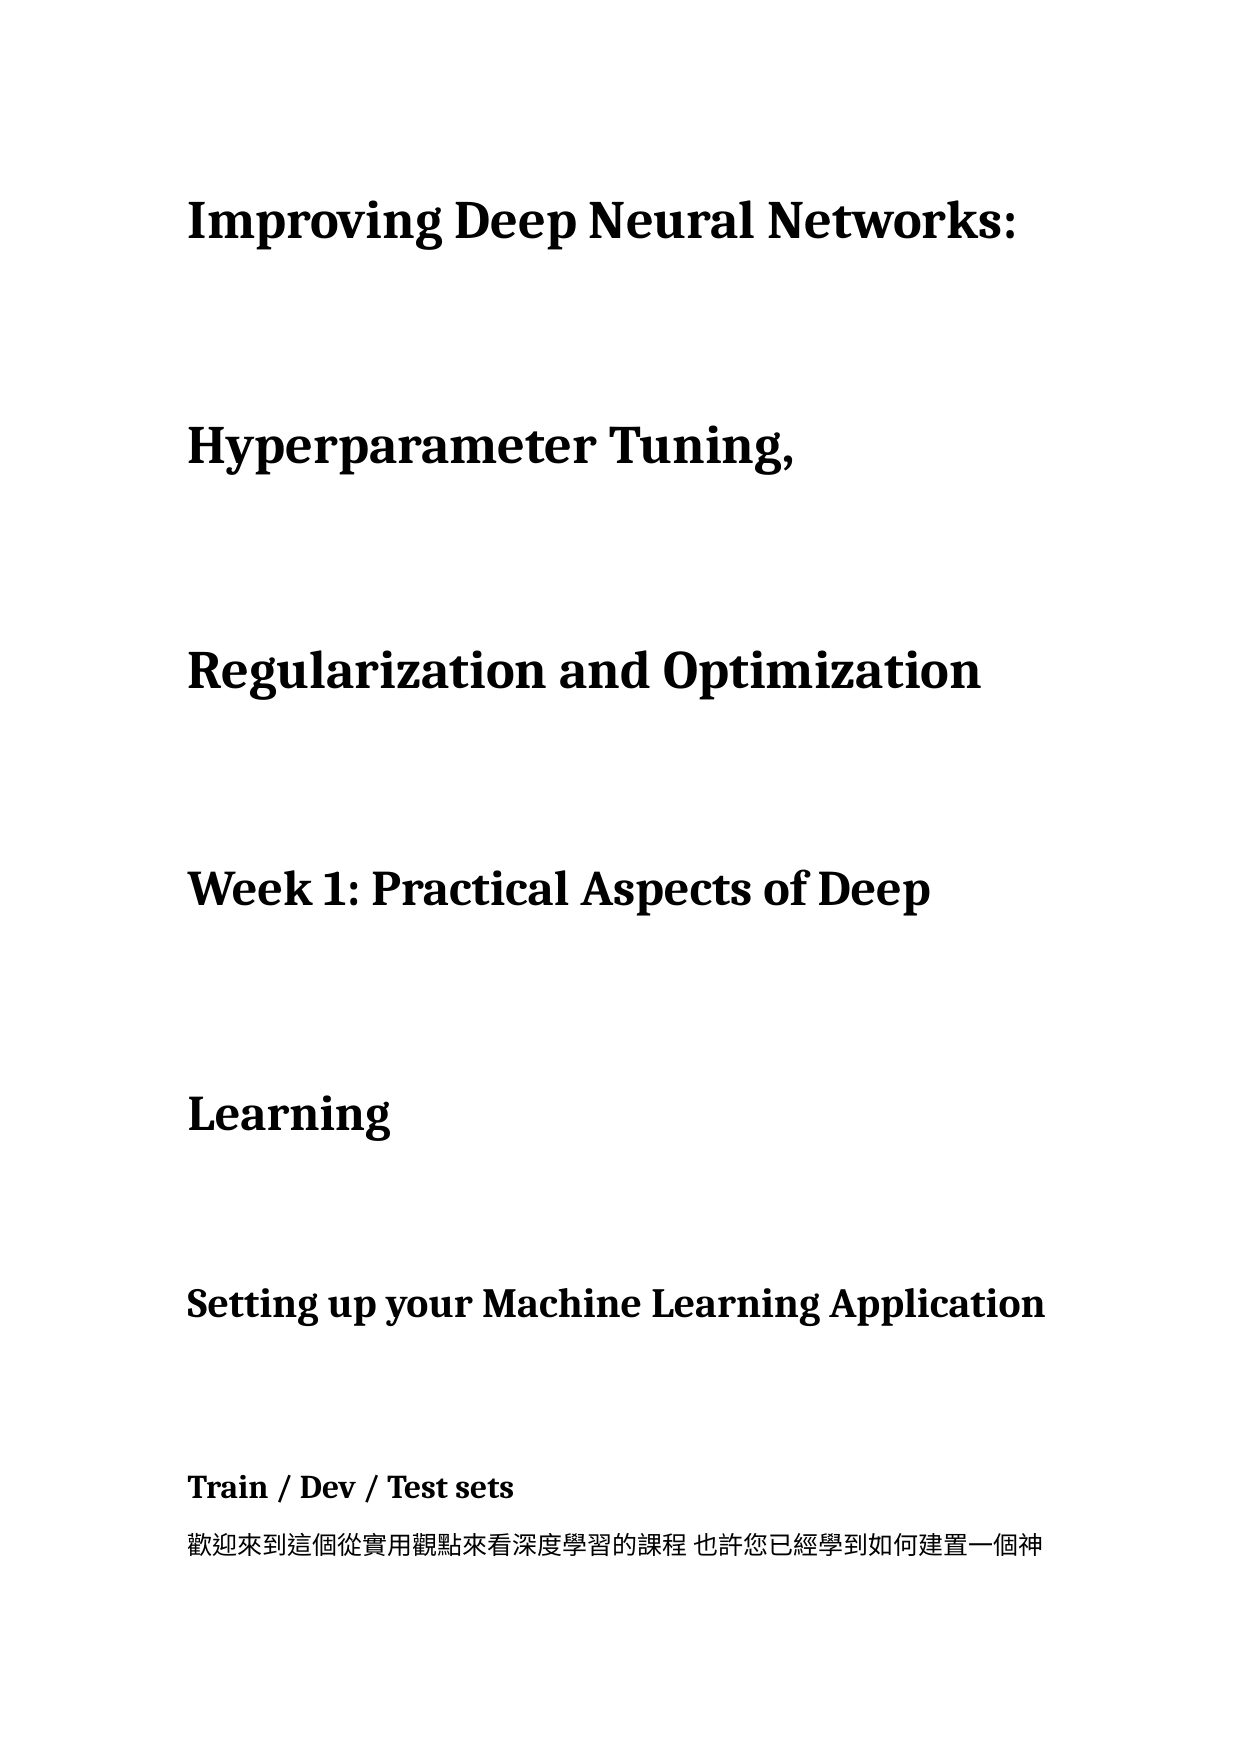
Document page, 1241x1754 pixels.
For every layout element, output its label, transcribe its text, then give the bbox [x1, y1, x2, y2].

subtitle Setting up your Machine Learning Application [187, 1267, 1053, 1342]
subtitle Improving Deep Neural Networks: Hyperparameter Tuning, Regularization and Optimization [187, 183, 1053, 708]
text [187, 1525, 1053, 1562]
subtitle Train / Dev / Test sets [187, 1450, 1053, 1525]
subtitle Week 1: Practical Aspects of Deep Learning [187, 852, 1053, 1152]
